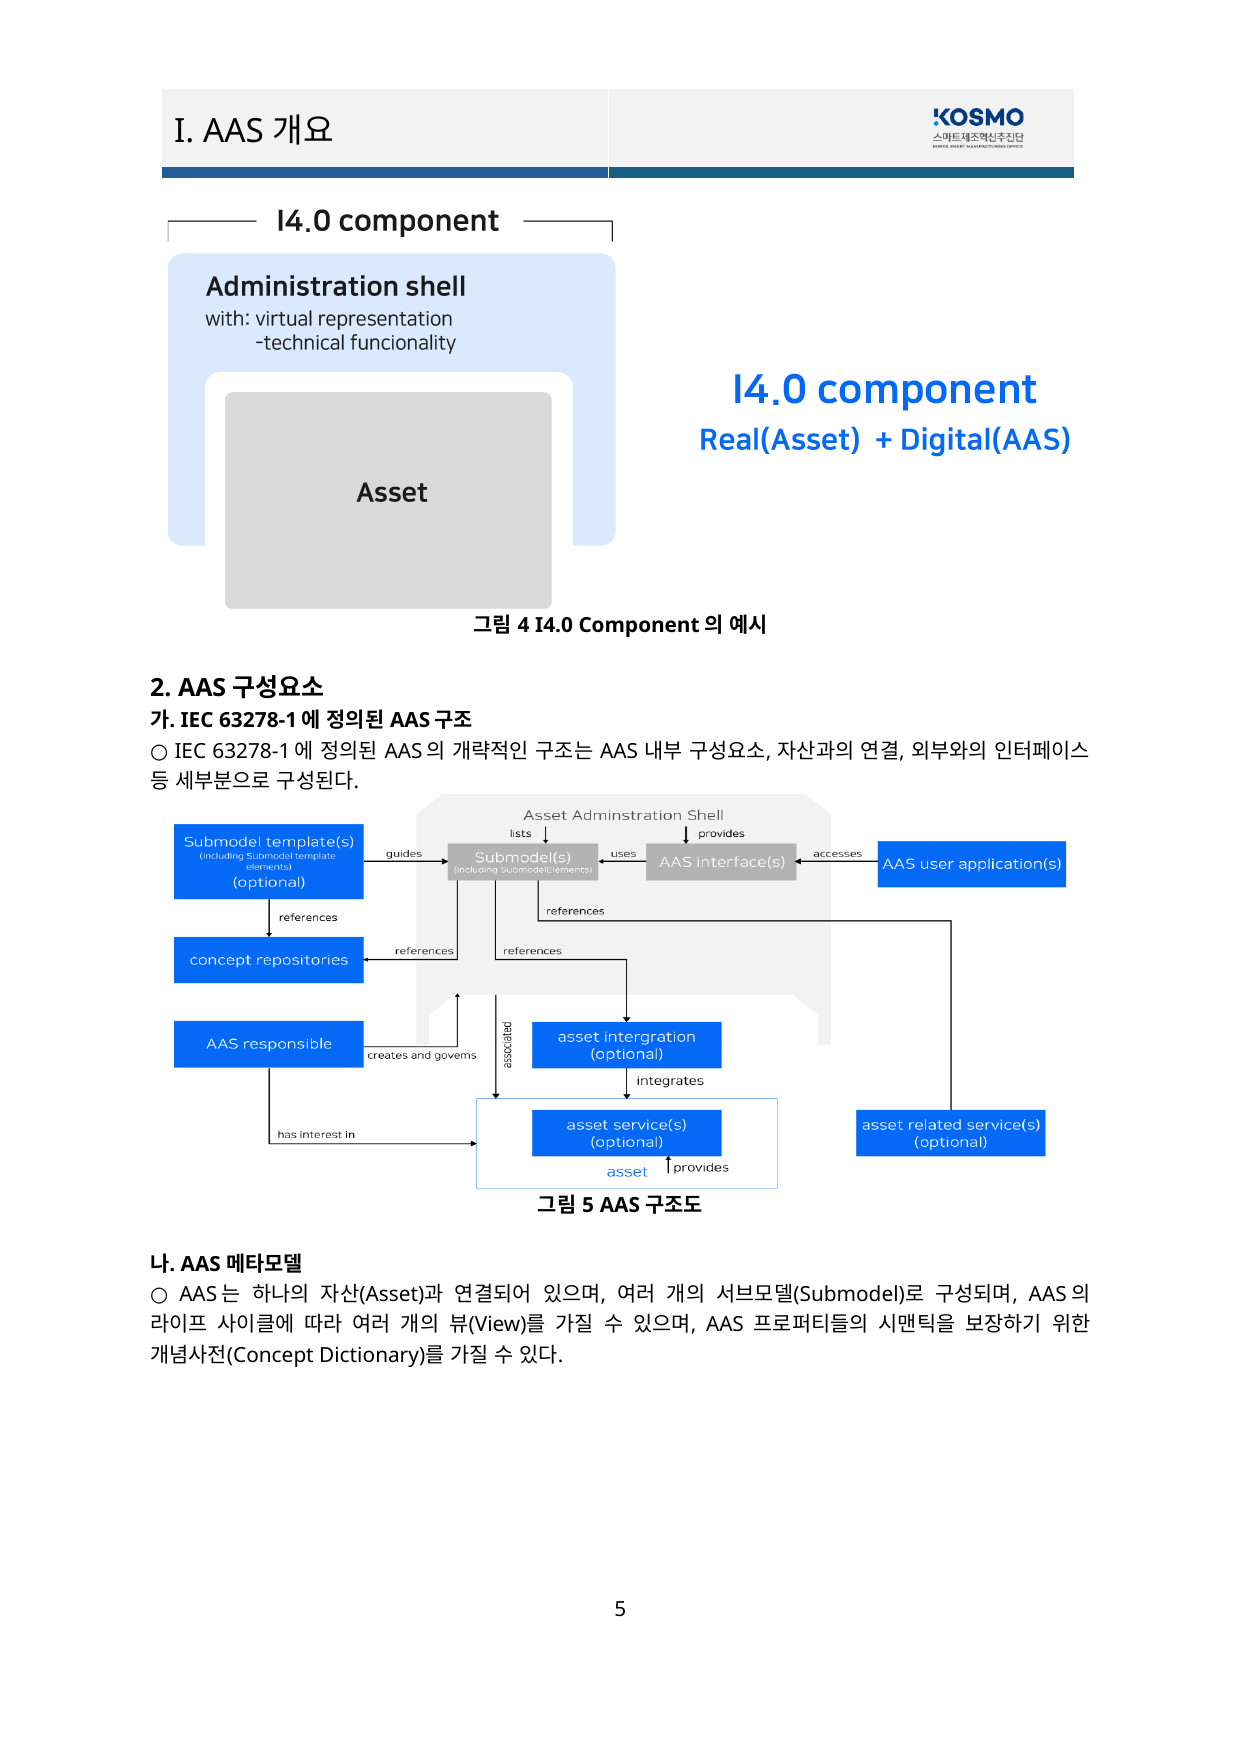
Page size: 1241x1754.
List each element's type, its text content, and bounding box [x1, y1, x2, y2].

picture [933, 108, 1024, 148]
text ○ IEC 63278-1에 정의된 AAS의 개략적인 구조는 AAS 내부 구성요소, 자산과의 연결, 외부와의 인터페이스 등 세부분으로 구성된다. [150, 734, 1090, 794]
text ○ AAS는 하나의 자산(Asset)과 연결되어 있으며, 여러 개의 서브모델(Submodel)로 구성되며, AAS의 라이프 사이클에 따라 여러 개의 뷰(View)를 가질 수 있으며, AAS 프로퍼티들의 시맨틱을 보장하기 위한 개념사전(Concept Dictionary)를 가질 수 있다. [150, 1277, 1090, 1368]
picture [174, 794, 1067, 1189]
subtitle 2. AAS 구성요소 [150, 667, 1090, 703]
text 가. IEC 63278-1에 정의된 AAS구조 [150, 703, 1090, 734]
picture [167, 207, 1073, 609]
text 나. AAS 메타모델 [150, 1247, 1090, 1277]
